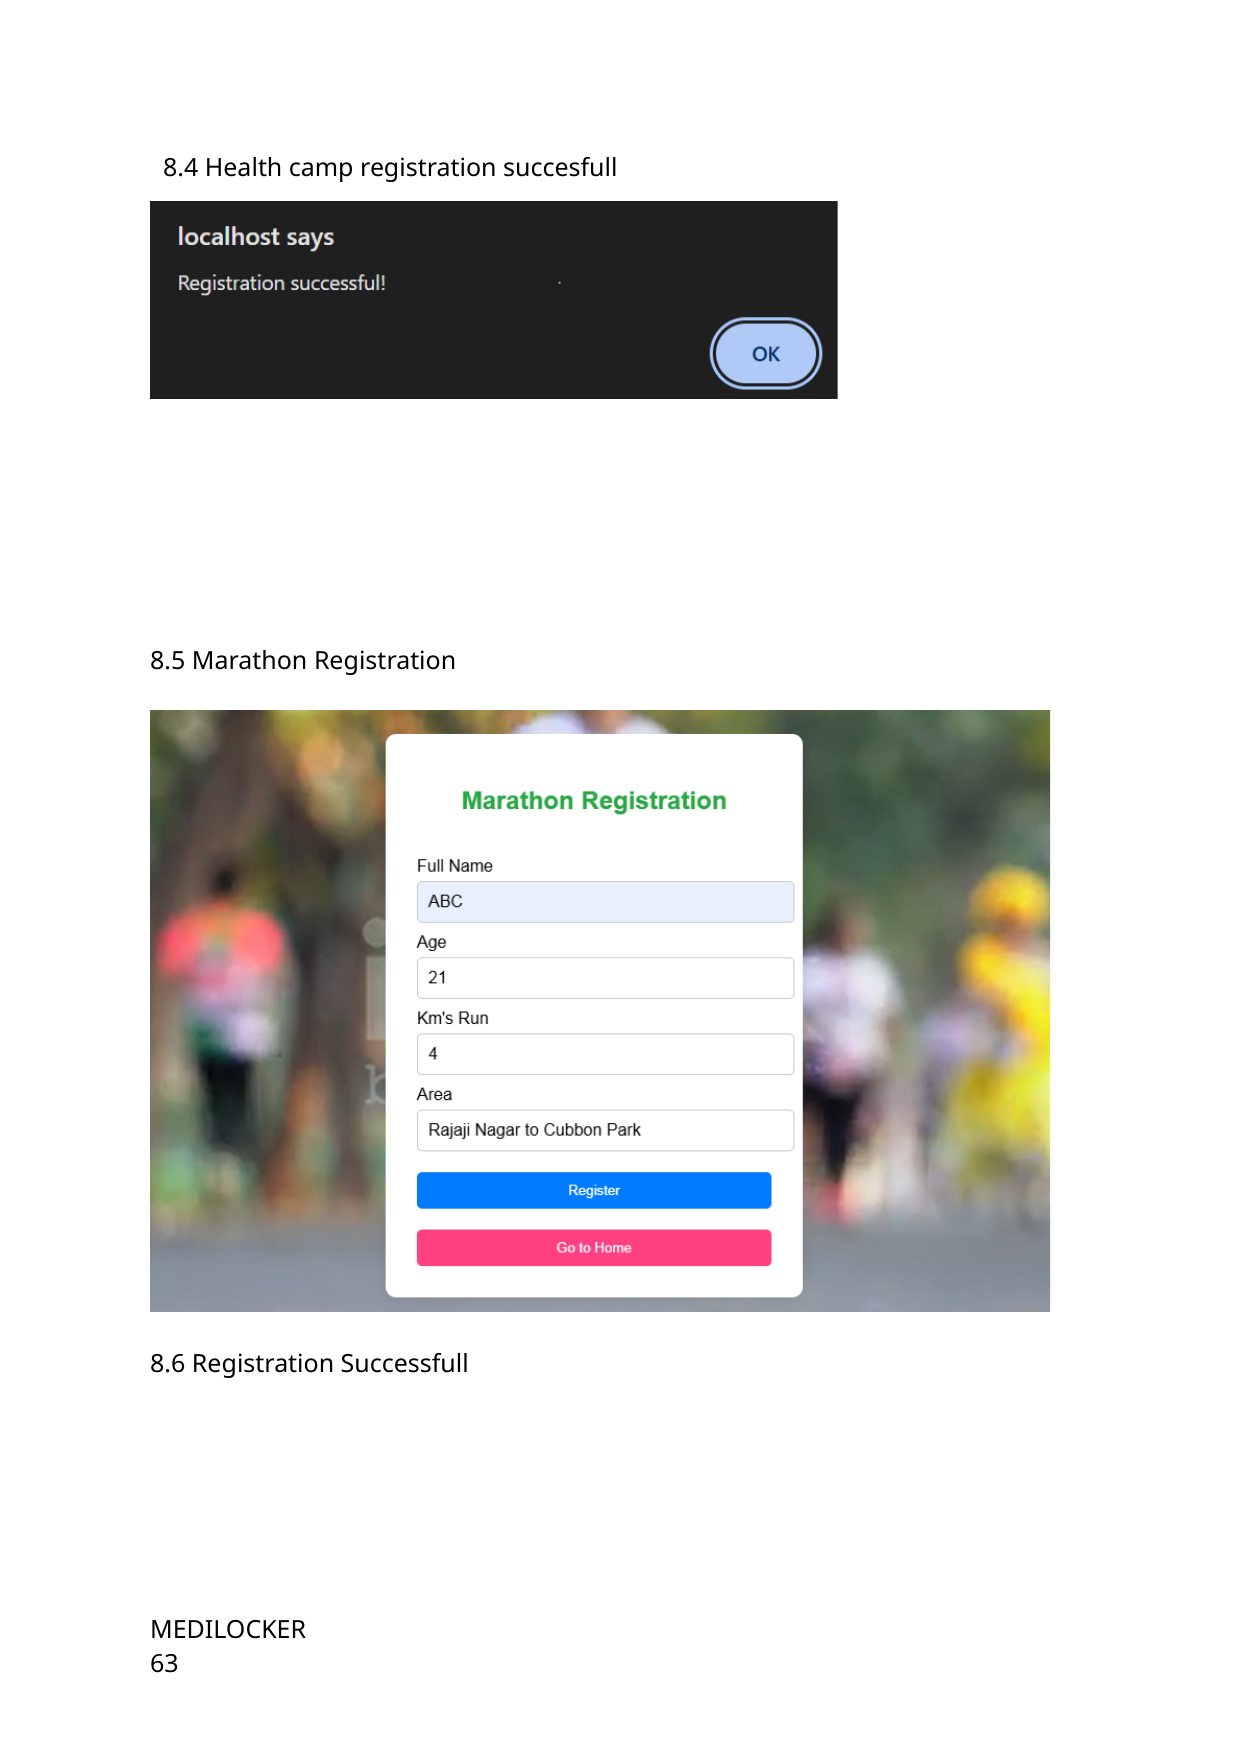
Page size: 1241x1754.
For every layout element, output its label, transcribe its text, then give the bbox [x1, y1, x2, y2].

picture [150, 201, 838, 399]
text 8.5 Marathon Registration [150, 643, 1090, 677]
picture [150, 710, 1050, 1312]
text 8.6 Registration Successfull [150, 1345, 1090, 1379]
